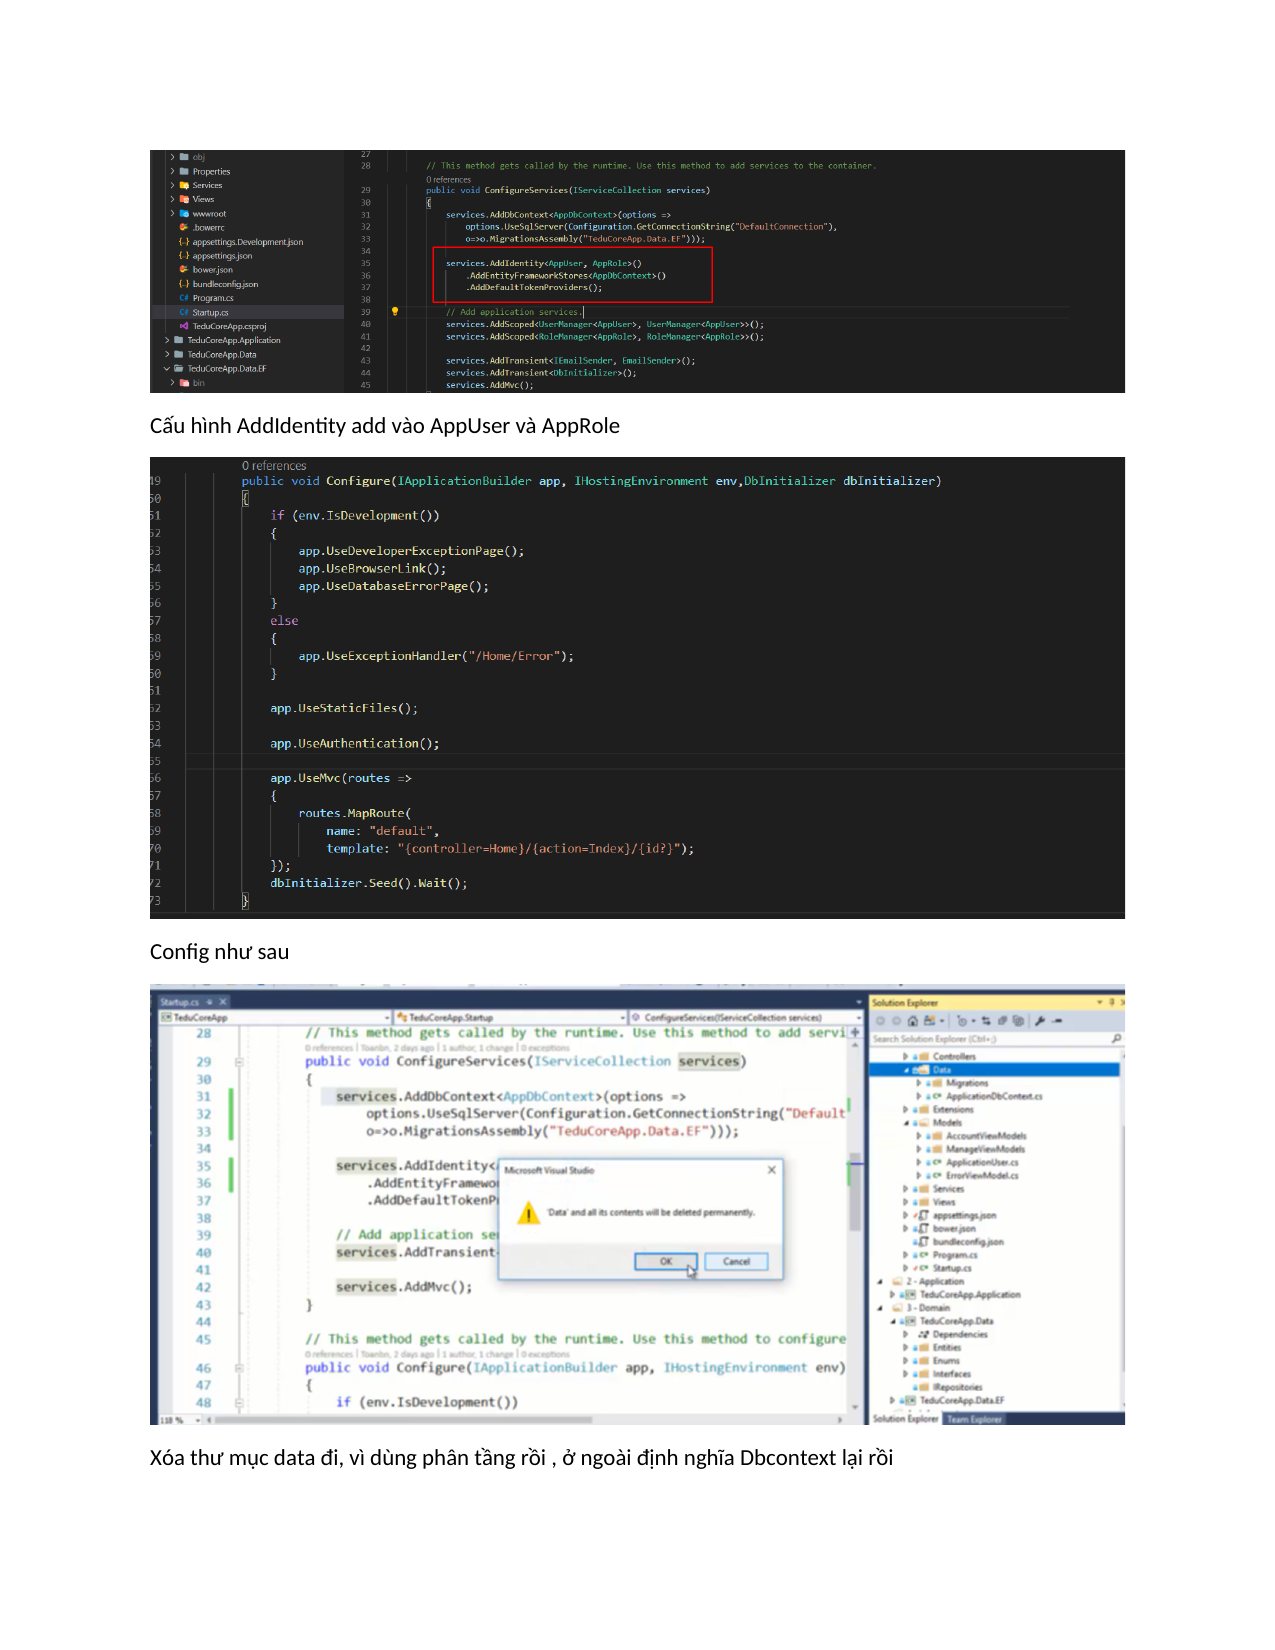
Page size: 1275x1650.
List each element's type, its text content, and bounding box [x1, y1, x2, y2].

picture [150, 457, 1125, 919]
text Config như sau [150, 937, 1125, 966]
picture [150, 984, 1125, 1425]
text Cấu hình AddIdentity add vào AppUser và AppRole [150, 411, 1125, 439]
picture [150, 150, 1125, 393]
text Xóa thư mục data đi, vì dùng phân tầng rồi , ở ngoài định nghĩa Dbcontext lại rồi [150, 1443, 1125, 1471]
